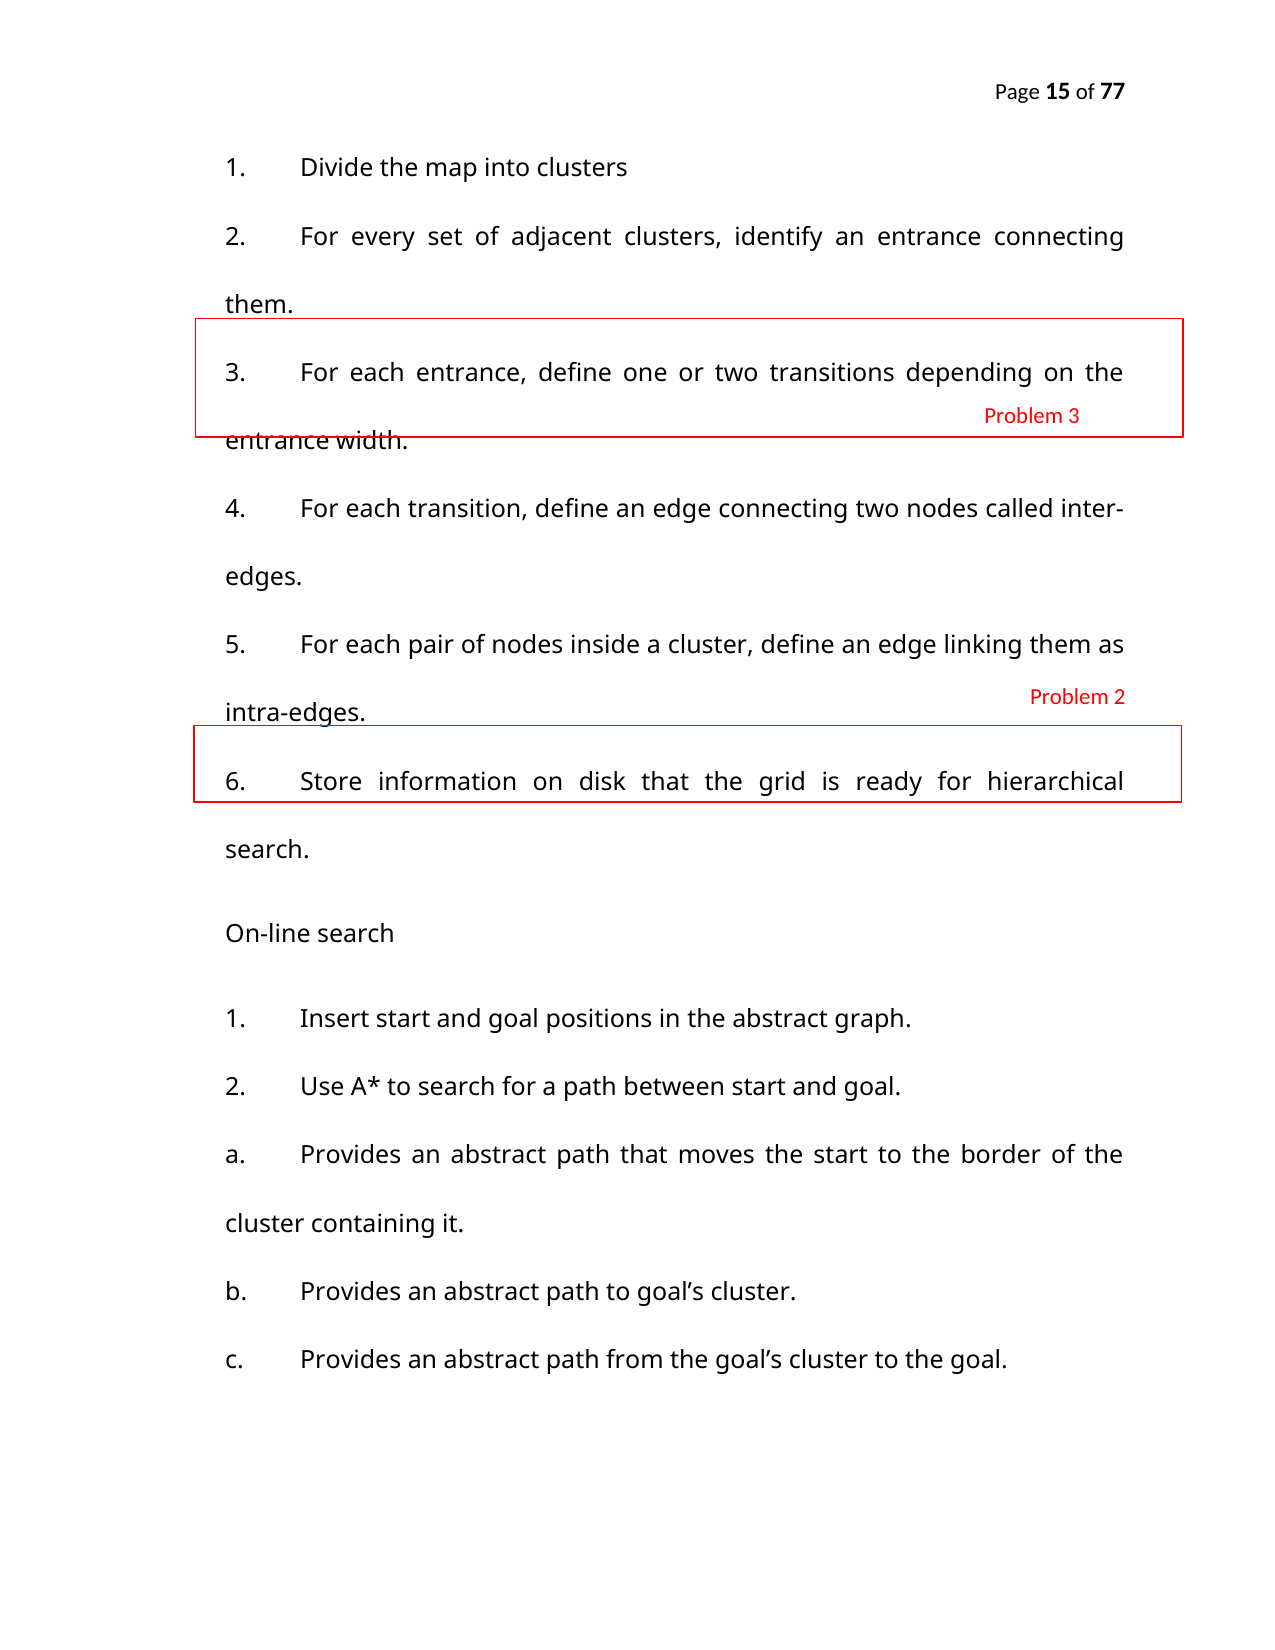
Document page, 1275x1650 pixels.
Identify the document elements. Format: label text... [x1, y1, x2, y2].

list Store information on disk that the grid is ready for hierarchical search. [225, 763, 1125, 801]
list For each pair of nodes inside a cluster, define an edge linking them as intra-edges. [225, 627, 1125, 725]
list For each transition, define an edge connecting two nodes called inter-edges. [225, 491, 1125, 593]
list Provides an abstract path to goal’s cluster. [225, 1273, 1125, 1307]
list Insert start and goal positions in the abstract graph. [225, 1001, 1125, 1035]
text On-line search [225, 916, 1125, 950]
list Use A* to search for a path between start and goal. [225, 1069, 1125, 1103]
list For each entrance, define one or two transitions depending on the entrance width. [225, 438, 1125, 457]
list For every set of adjacent clusters, identify an entrance connecting them. [225, 218, 1125, 318]
list Provides an abstract path from the goal’s cluster to the goal. [225, 1341, 1125, 1376]
list Provides an abstract path that moves the start to the border of the cluster containing it. [225, 1137, 1125, 1239]
list For each entrance, define one or two transitions depending on the entrance width. [225, 354, 1125, 436]
list Divide the map into clusters [225, 150, 1125, 184]
list Store information on disk that the grid is ready for hierarchical search. [225, 803, 1125, 865]
